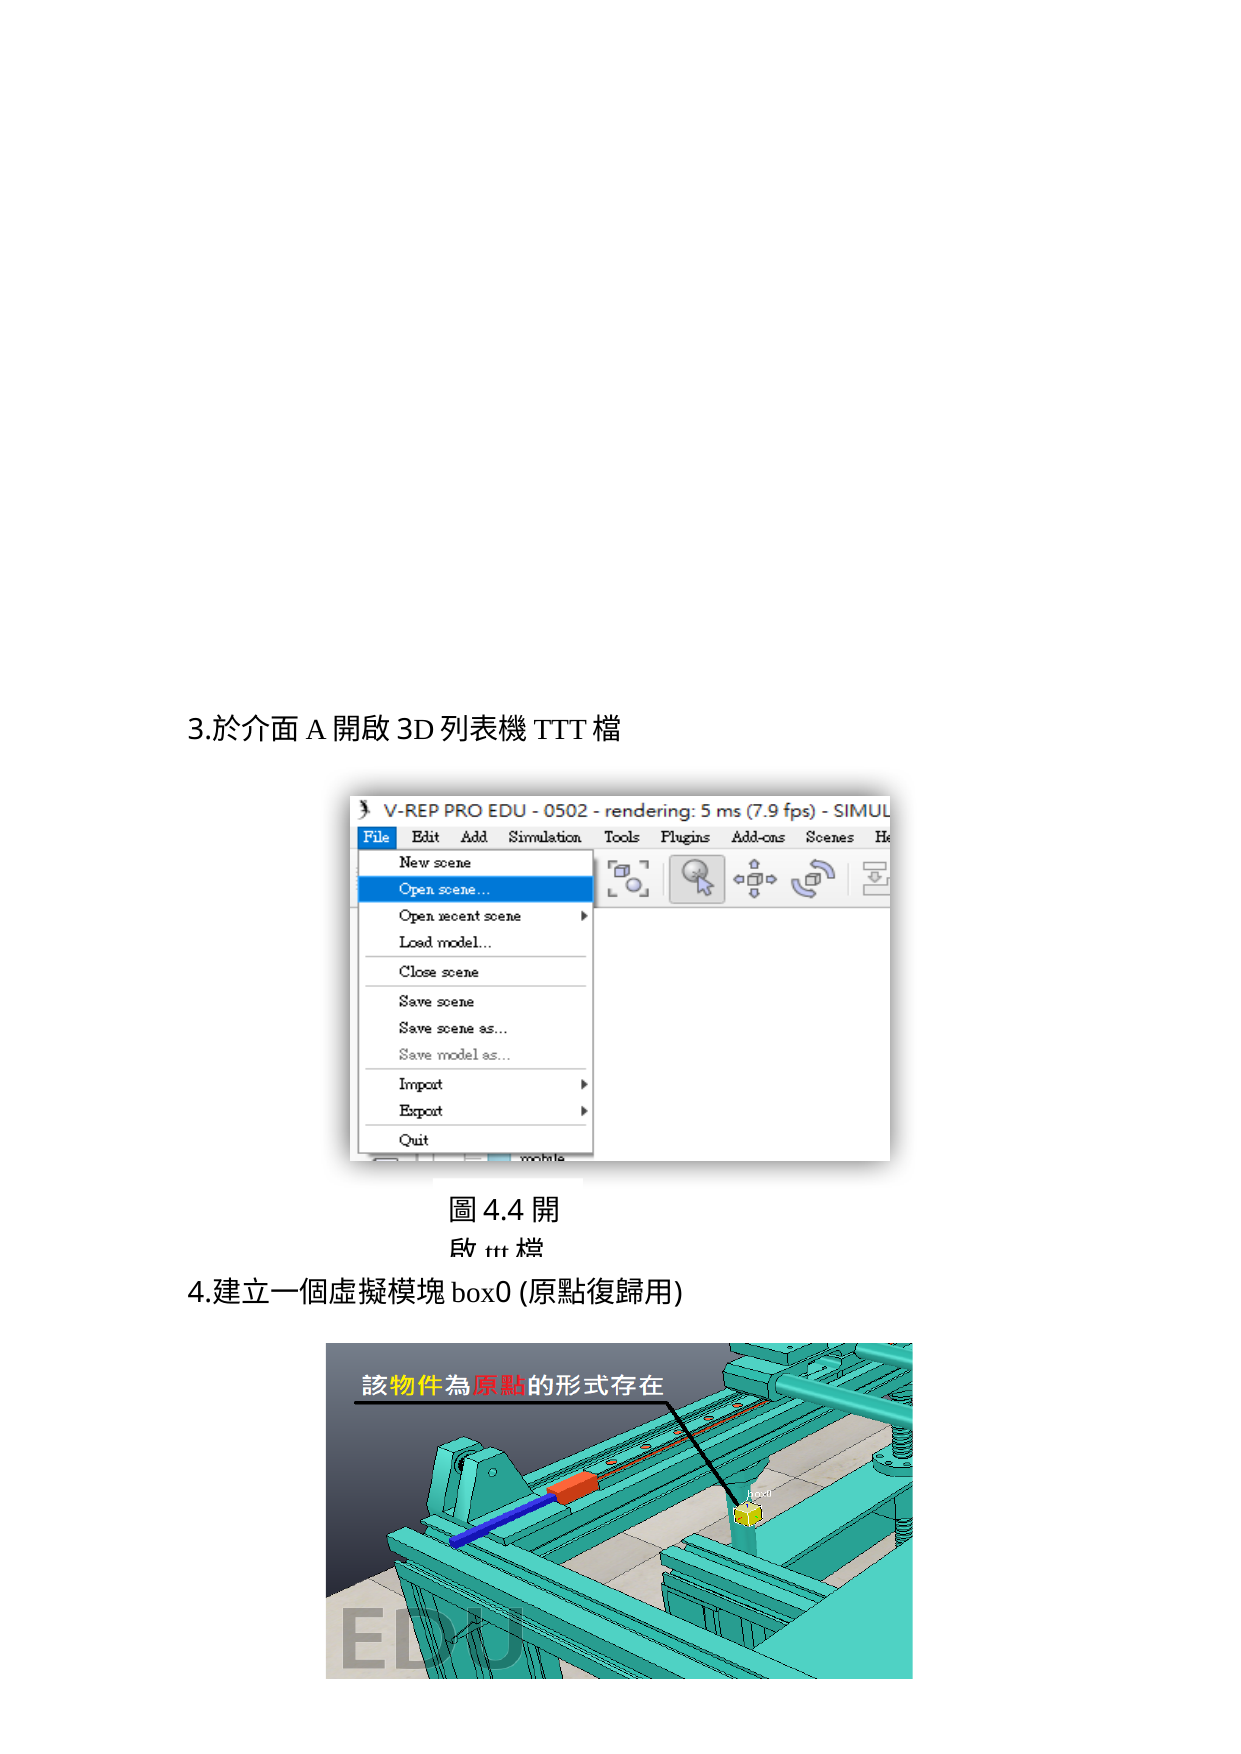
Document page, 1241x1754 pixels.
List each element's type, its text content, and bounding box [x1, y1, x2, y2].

text 4.建立一個虛擬模塊box0 (原點復歸用) [187, 1252, 1053, 1327]
picture [350, 796, 890, 1161]
picture [325, 1343, 913, 1678]
text 3.於介面A開啟3D列表機TTT檔 [187, 689, 1053, 764]
